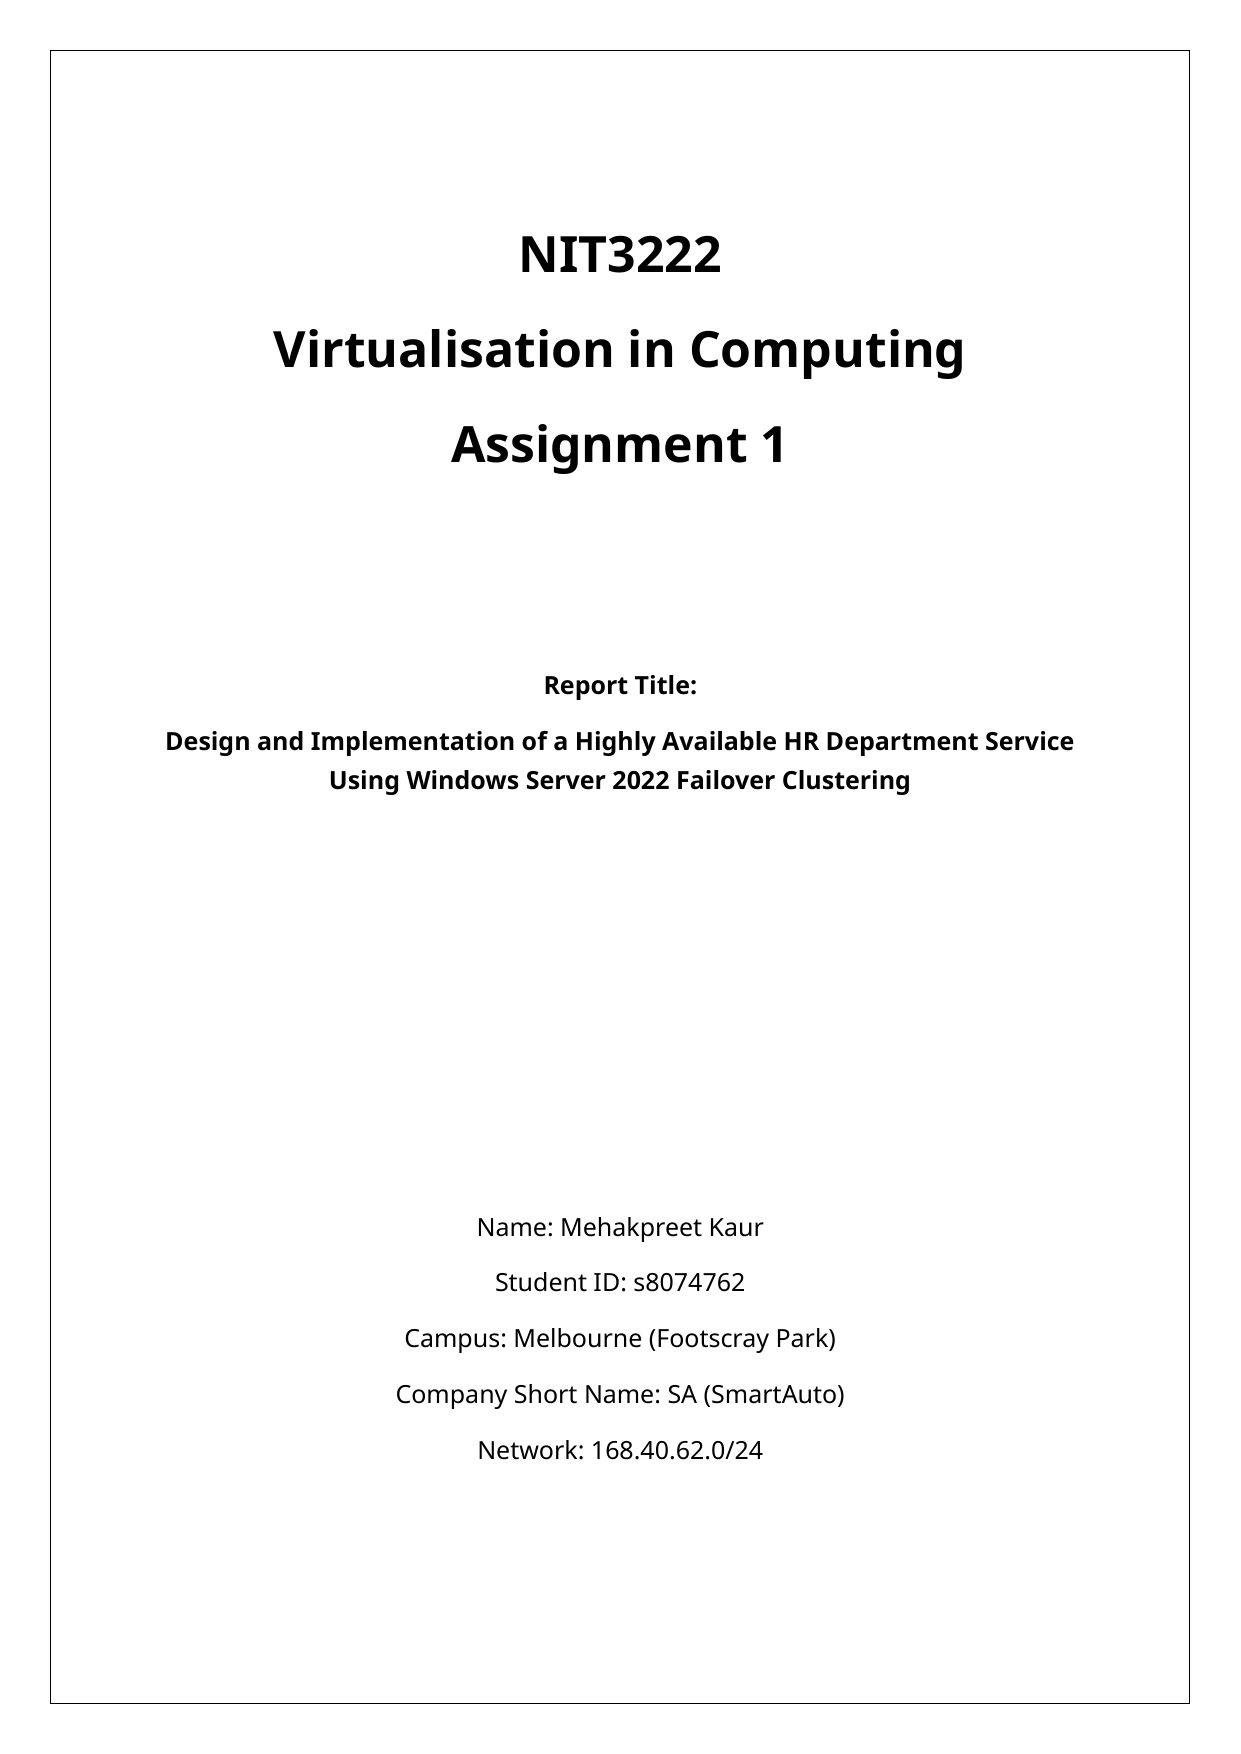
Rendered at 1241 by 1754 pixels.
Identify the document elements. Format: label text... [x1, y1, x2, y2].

text Report Title: [150, 668, 1090, 702]
text Campus: Melbourne (Footscray Park) [150, 1321, 1090, 1355]
text Name: Mehakpreet Kaur [150, 1209, 1090, 1243]
text Network: 168.40.62.0/24 [150, 1433, 1090, 1467]
text Student ID: s8074762 [150, 1265, 1090, 1299]
text NIT3222 [150, 219, 1090, 287]
text Assignment 1 [150, 409, 1090, 477]
text Company Short Name: SA (SmartAuto) [150, 1377, 1090, 1411]
text Virtualisation in Computing [150, 314, 1090, 382]
text Design and Implementation of a Highly Available HR Department Service Using Windows Server 2022 Failover Clustering [150, 723, 1090, 797]
